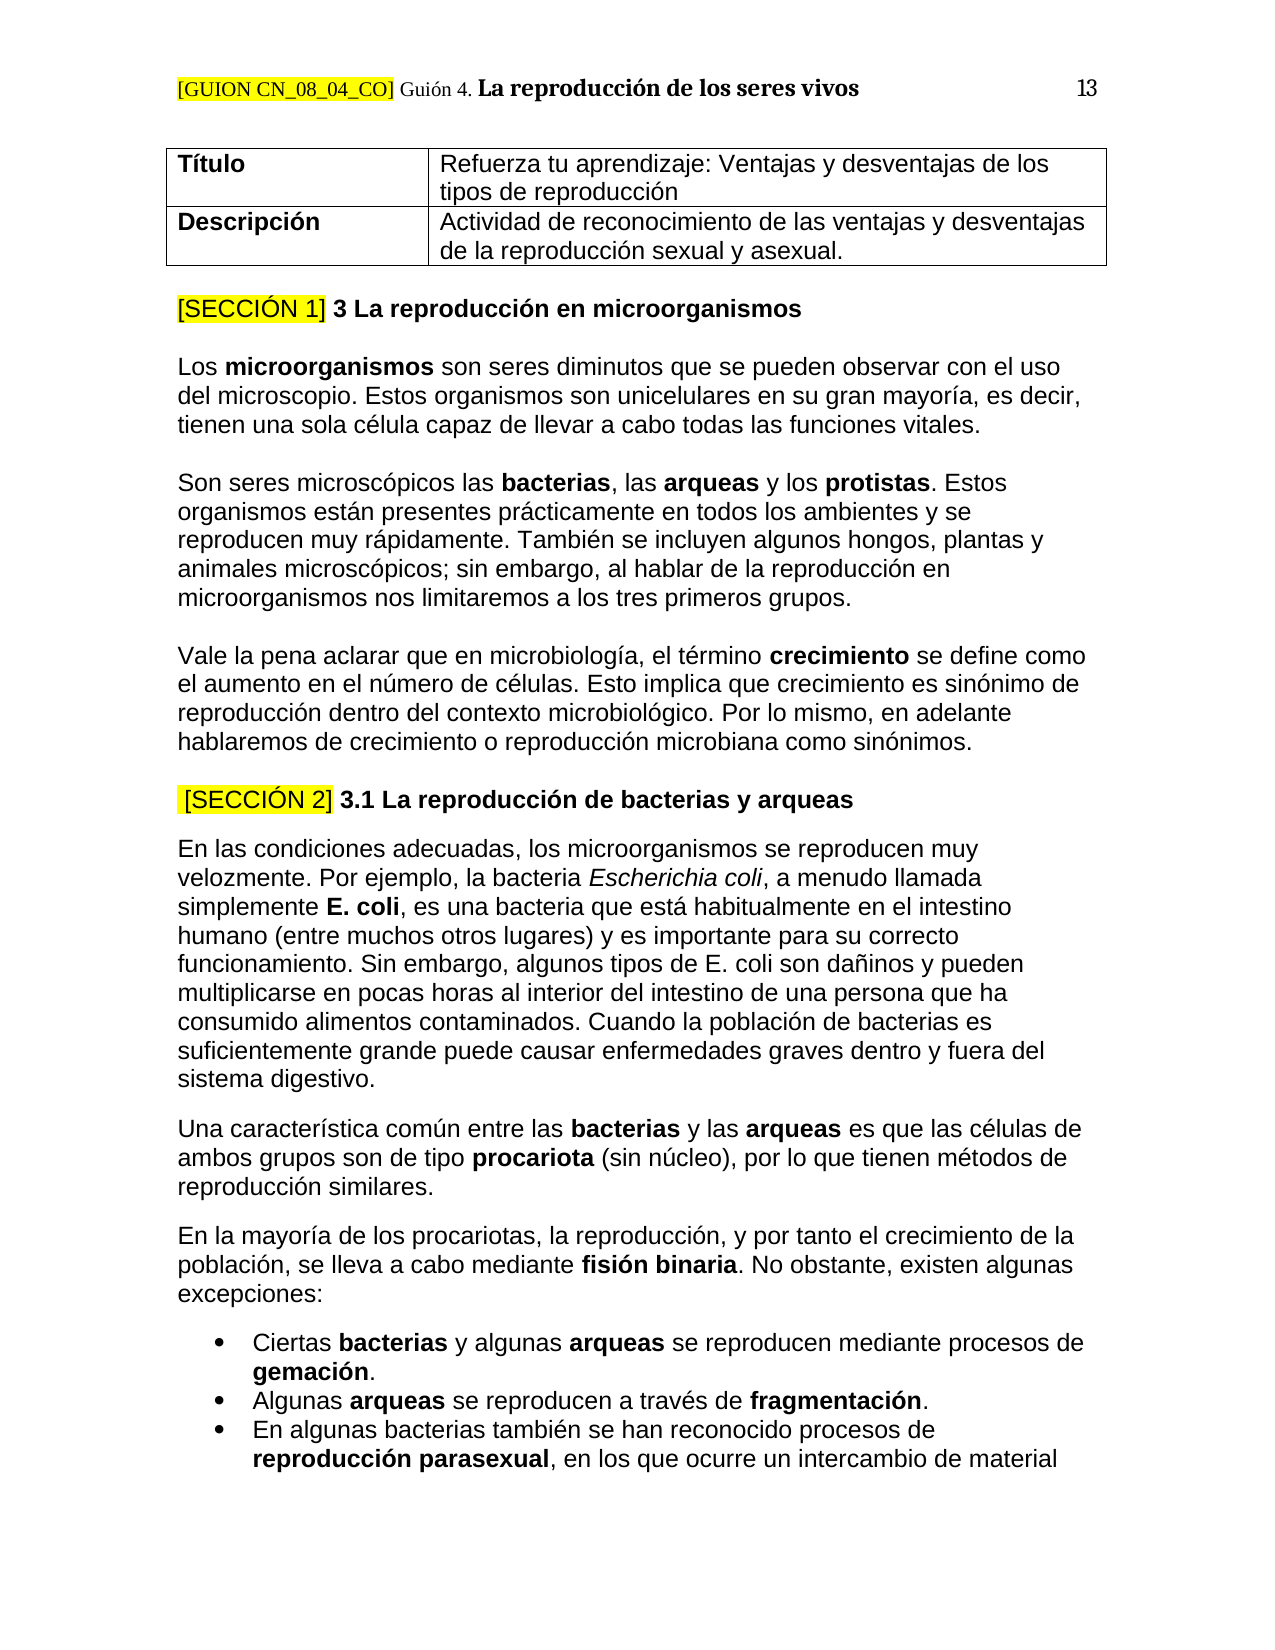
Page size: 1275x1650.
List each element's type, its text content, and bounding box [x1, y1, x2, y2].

list Ciertas bacterias y algunas arqueas se reproducen mediante procesos de gemación. [215, 1328, 1098, 1386]
text En las condiciones adecuadas, los microorganismos se reproducen muy velozmente. Por ejemplo, la bacteria Escherichia coli, a menudo llamada simplemente E. coli, es una bacteria que está habitualmente en el intestino humano (entre muchos otros lugares) y es importante para su correcto funcionamiento. Sin embargo, algunos tipos de E. coli son dañinos y pueden multiplicarse en pocas horas al interior del intestino de una persona que ha consumido alimentos contaminados. Cuando la población de bacterias es suficientemente grande puede causar enfermedades graves dentro y fuera del sistema digestivo. [177, 834, 1098, 1093]
table_cell Actividad de reconocimiento de las ventajas y desventajas de la reproducción sexual y asexual. [429, 207, 1106, 265]
table_cell Título [167, 149, 428, 206]
text [SECCIÓN 1] 3 La reproducción en microorganismos [177, 294, 1098, 323]
text Son seres microscópicos las bacterias, las arqueas y los protistas. Estos organismos están presentes prácticamente en todos los ambientes y se reproducen muy rápidamente. También se incluyen algunos hongos, plantas y animales microscópicos; sin embargo, al hablar de la reproducción en microorganismos nos limitaremos a los tres primeros grupos. [177, 468, 1098, 612]
table_cell Refuerza tu aprendizaje: Ventajas y desventajas de los tipos de reproducción [429, 149, 1106, 206]
text En la mayoría de los procariotas, la reproducción, y por tanto el crecimiento de la población, se lleva a cabo mediante fisión binaria. No obstante, existen algunas excepciones: [177, 1221, 1098, 1307]
text Una característica común entre las bacterias y las arqueas es que las células de ambos grupos son de tipo procariota (sin núcleo), por lo que tienen métodos de reproducción similares. [177, 1114, 1098, 1200]
text Vale la pena aclarar que en microbiología, el término crecimiento se define como el aumento en el número de células. Esto implica que crecimiento es sinónimo de reproducción dentro del contexto microbiológico. Por lo mismo, en adelante hablaremos de crecimiento o reproducción microbiana como sinónimos. [177, 641, 1098, 756]
text Los microorganismos son seres diminutos que se pueden observar con el uso del microscopio. Estos organismos son unicelulares en su gran mayoría, es decir, tienen una sola célula capaz de llevar a cabo todas las funciones vitales. [177, 352, 1098, 439]
list Algunas arqueas se reproducen a través de fragmentación. [215, 1386, 1098, 1415]
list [215, 1415, 1098, 1472]
text [SECCIÓN 2] 3.1 La reproducción de bacterias y arqueas [333, 785, 1098, 814]
table_cell Descripción [167, 207, 428, 265]
